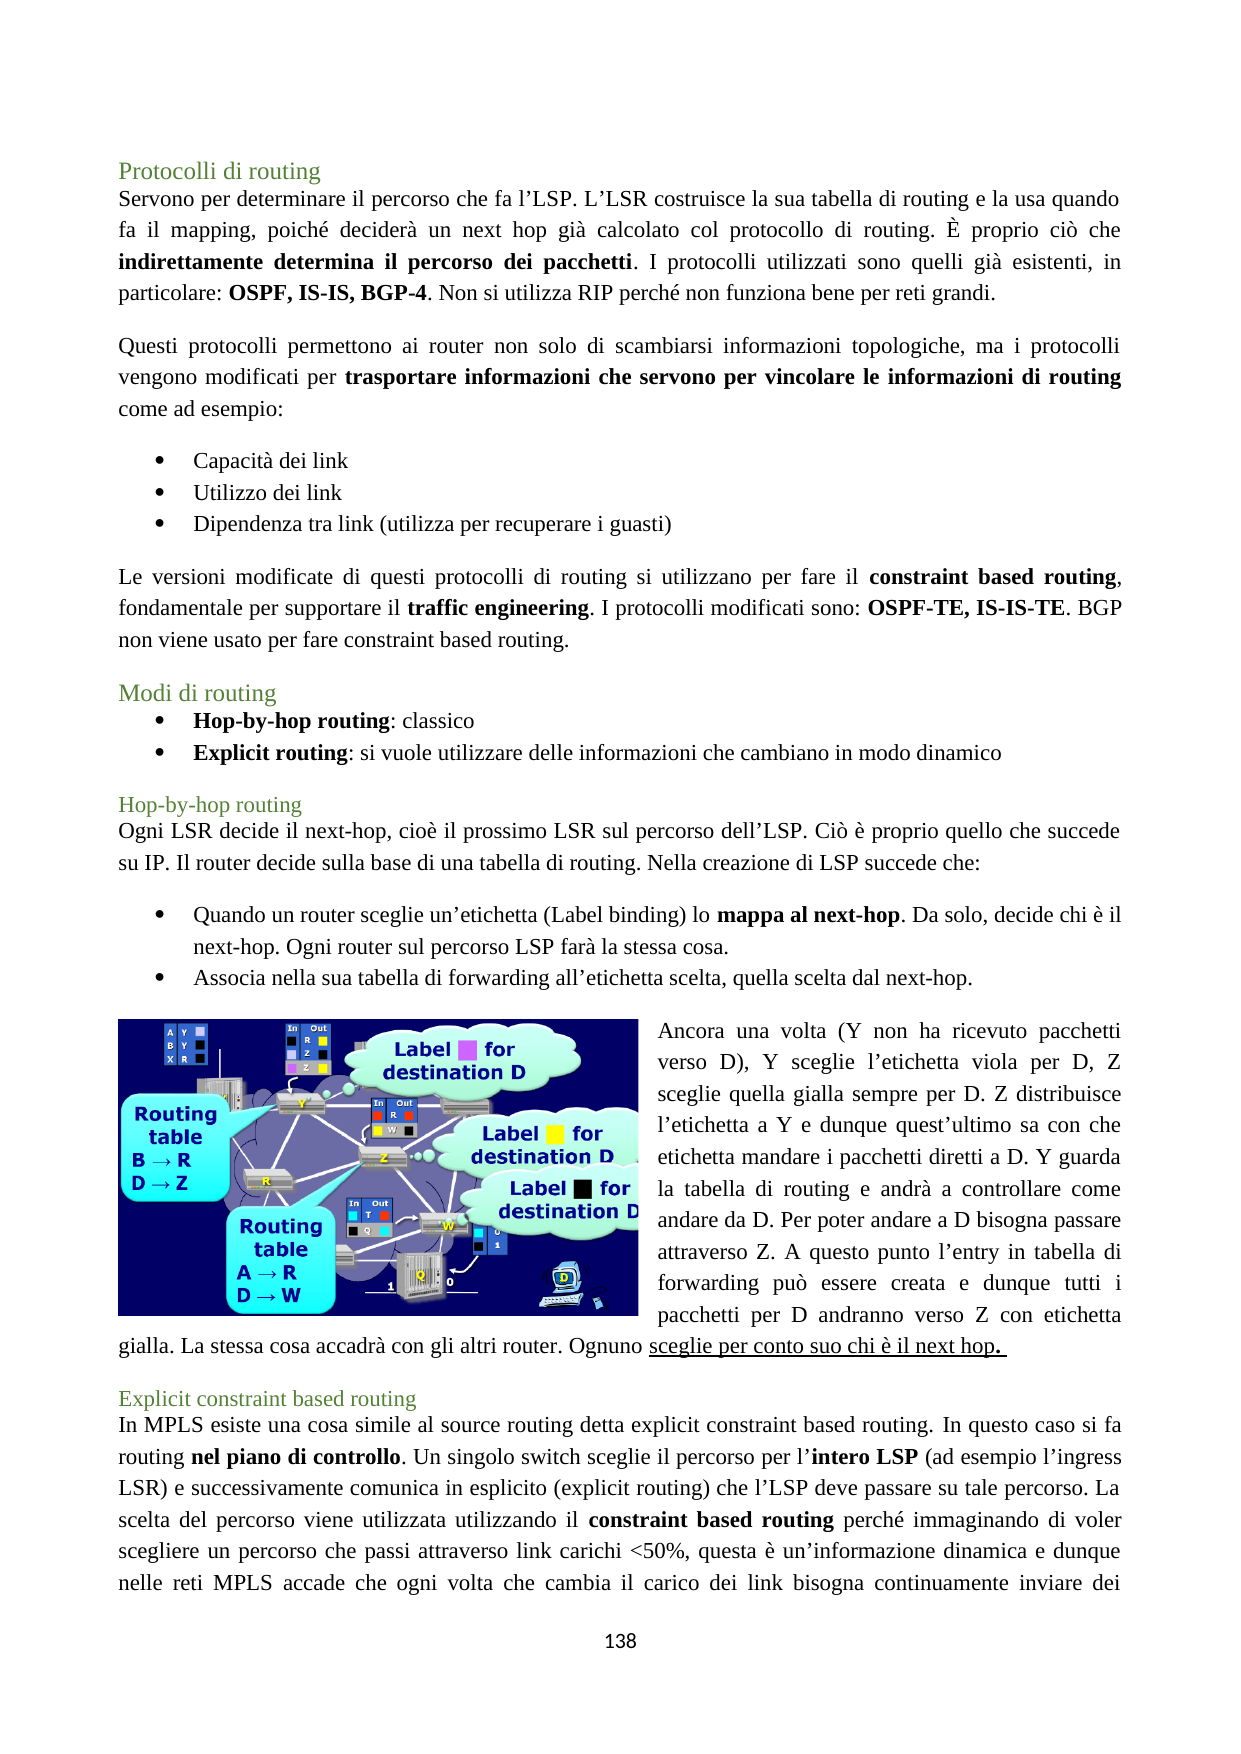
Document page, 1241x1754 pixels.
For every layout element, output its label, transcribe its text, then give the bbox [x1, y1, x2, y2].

text Le versioni modificate di questi protocolli di routing si utilizzano per fare il constraint based routing, fondamentale per supportare il traffic engineering. I protocolli modificati sono: OSPF-TE, IS-IS-TE. BGP non viene usato per fare constraint based routing. [118, 563, 1122, 652]
text Ogni LSR decide il next-hop, cioè il prossimo LSR sul percorso dell’LSP. Ciò è proprio quello che succede su IP. Il router decide sulla base di una tabella di routing. Nella creazione di LSP succede che: [118, 817, 1122, 875]
list Capacità dei link [156, 447, 1122, 474]
picture [118, 1019, 639, 1316]
text Questi protocolli permettono ai router non solo di scambiarsi informazioni topologiche, ma i protocolli vengono modificati per trasportare informazioni che servono per vincolare le informazioni di routing come ad esempio: [118, 332, 1122, 421]
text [118, 1411, 1122, 1595]
list Quando un router sceglie un’etichetta (Label binding) lo mappa al next-hop. Da solo, decide chi è il next-hop. Ogni router sul percorso LSP farà la stessa cosa. [156, 901, 1122, 959]
subtitle Protocolli di routing [118, 156, 1122, 185]
subtitle Explicit constraint based routing [118, 1385, 1122, 1411]
subtitle Modi di routing [118, 678, 1122, 707]
list Hop-by-hop routing: classico [156, 707, 1122, 733]
list Dipendenza tra link (utilizza per recuperare i guasti) [156, 510, 1122, 537]
list Utilizzo dei link [156, 479, 1122, 505]
list Explicit routing: si vuole utilizzare delle informazioni che cambiano in modo dinamico [156, 739, 1122, 765]
subtitle Hop-by-hop routing [118, 791, 1122, 817]
text Servono per determinare il percorso che fa l’LSP. L’LSR costruisce la sua tabella di routing e la usa quando fa il mapping, poiché deciderà un next hop già calcolato col protocollo di routing. È proprio ciò che indirettamente determina il percorso dei pacchetti. I protocolli utilizzati sono quelli già esistenti, in particolare: OSPF, IS-IS, BGP-4. Non si utilizza RIP perché non funziona bene per reti grandi. [118, 185, 1122, 306]
list Associa nella sua tabella di forwarding all’etichetta scelta, quella scelta dal next-hop. [156, 964, 1122, 991]
